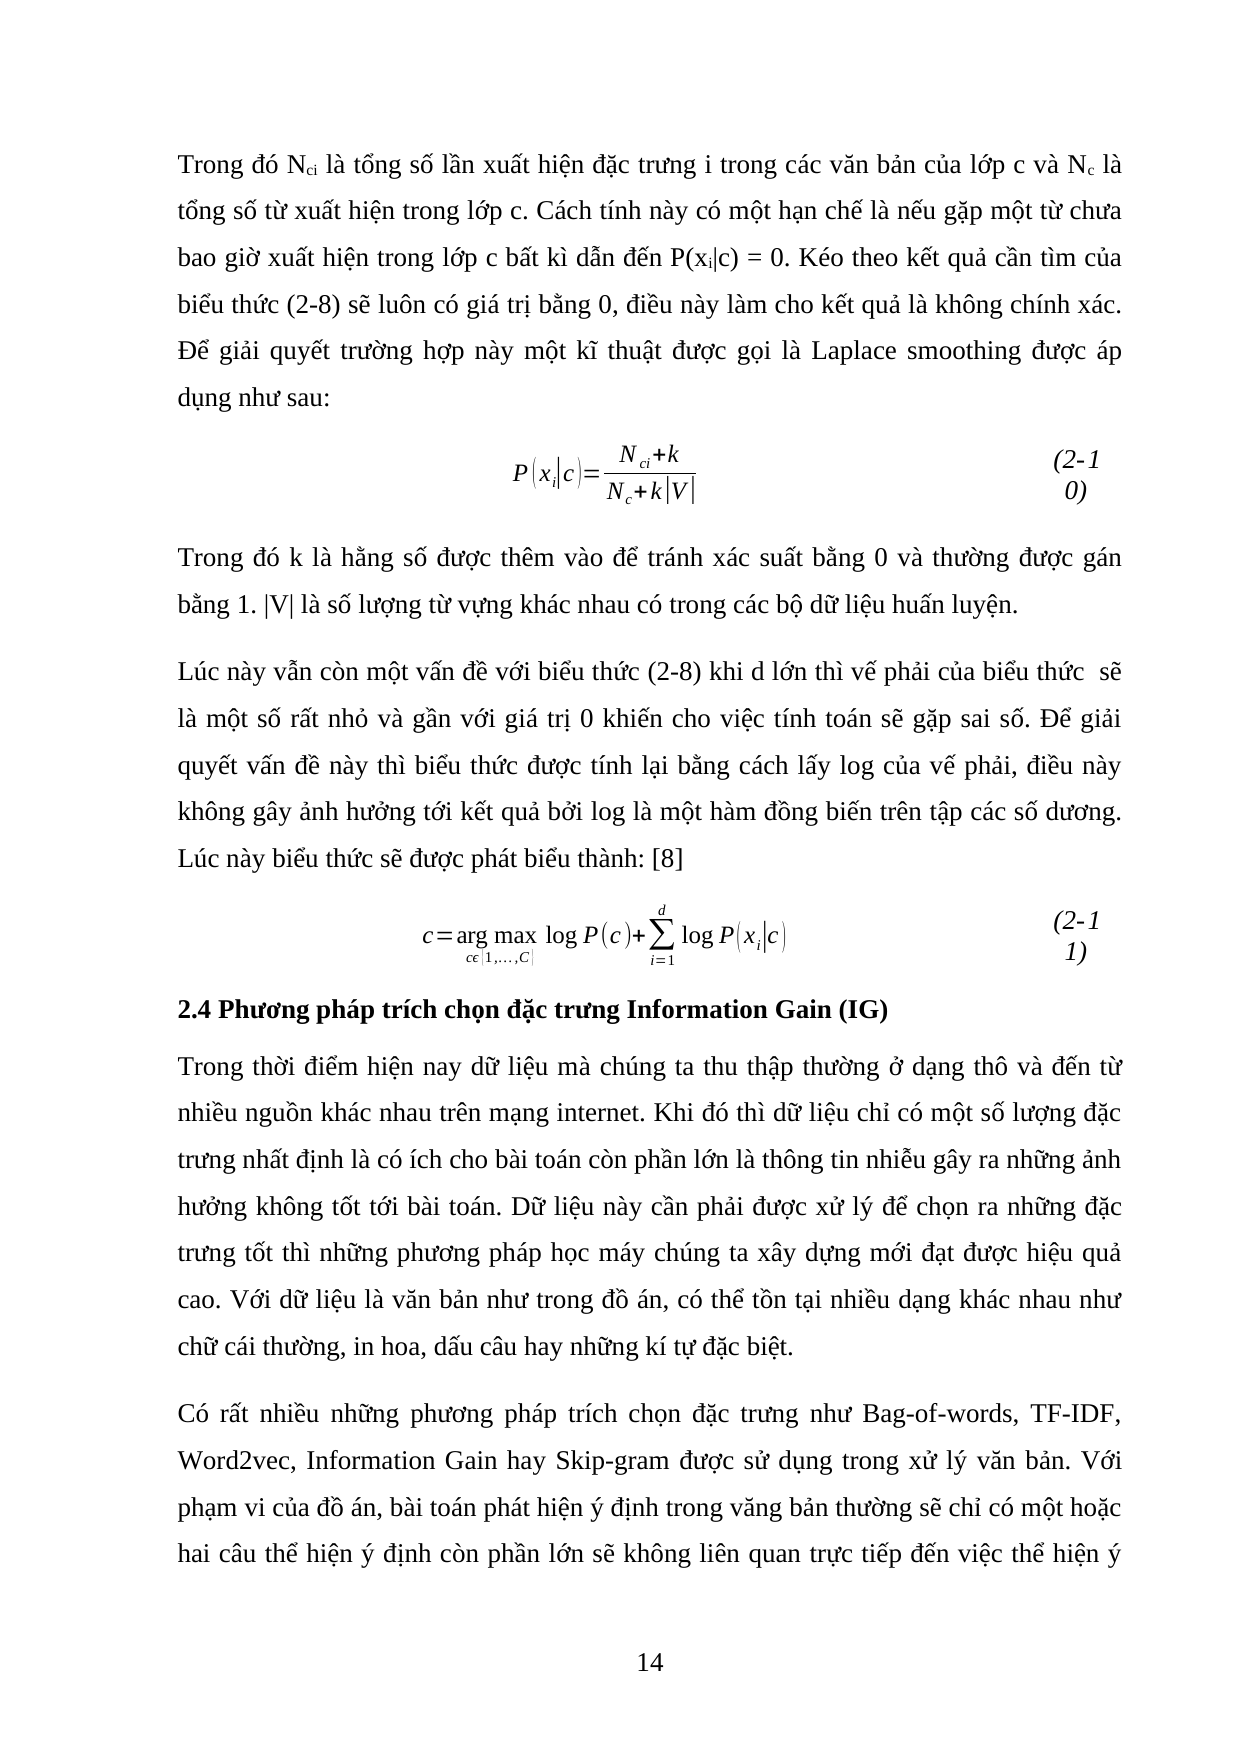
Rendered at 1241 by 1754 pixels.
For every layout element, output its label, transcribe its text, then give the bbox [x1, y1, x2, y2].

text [177, 1397, 1122, 1568]
text Trong thời điểm hiện nay dữ liệu mà chúng ta thu thập thường ở dạng thô và đến từ nhiều nguồn khác nhau trên mạng internet. Khi đó thì dữ liệu chỉ có một số lượng đặc trưng nhất định là có ích cho bài toán còn phần lớn là thông tin nhiễu gây ra những ảnh hưởng không tốt tới bài toán. Dữ liệu này cần phải được xử lý để chọn ra những đặc trưng tốt thì những phương pháp học máy chúng ta xây dựng mới đạt được hiệu quả cao. Với dữ liệu là văn bản như trong đồ án, có thể tồn tại nhiều dạng khác nhau như chữ cái thường, in hoa, dấu câu hay những kí tự đặc biệt. [177, 1050, 1122, 1361]
table_header [177, 428, 1032, 521]
text Trong đó k là hằng số được thêm vào để tránh xác suất bằng 0 và thường được gán bằng 1. |V| là số lượng từ vựng khác nhau có trong các bộ dữ liệu huấn luyện. [177, 541, 1122, 619]
table_header [177, 889, 1032, 981]
text Trong đó Nci là tổng số lần xuất hiện đặc trưng i trong các văn bản của lớp c và Nc là tổng số từ xuất hiện trong lớp c. Cách tính này có một hạn chế là nếu gặp một từ chưa bao giờ xuất hiện trong lớp c bất kì dẫn đến P(xi|c) = 0. Kéo theo kết quả cần tìm của biểu thức (2-8) sẽ luôn có giá trị bằng 0, điều này làm cho kết quả là không chính xác. Để giải quyết trường hợp này một kĩ thuật được gọi là Laplace smoothing được áp dụng như sau: [177, 148, 1122, 412]
subtitle Phương pháp trích chọn đặc trưng Information Gain (IG) [177, 994, 1122, 1025]
table_header (2-11) [1032, 889, 1122, 981]
text Lúc này vẫn còn một vấn đề với biểu thức (2-8) khi d lớn thì vế phải của biểu thức sẽ là một số rất nhỏ và gần với giá trị 0 khiến cho việc tính toán sẽ gặp sai số. Để giải quyết vấn đề này thì biểu thức được tính lại bằng cách lấy log của vế phải, điều này không gây ảnh hưởng tới kết quả bởi log là một hàm đồng biến trên tập các số dương. Lúc này biểu thức sẽ được phát biểu thành: [177, 656, 1122, 873]
table_header (2-10) [1032, 428, 1122, 521]
